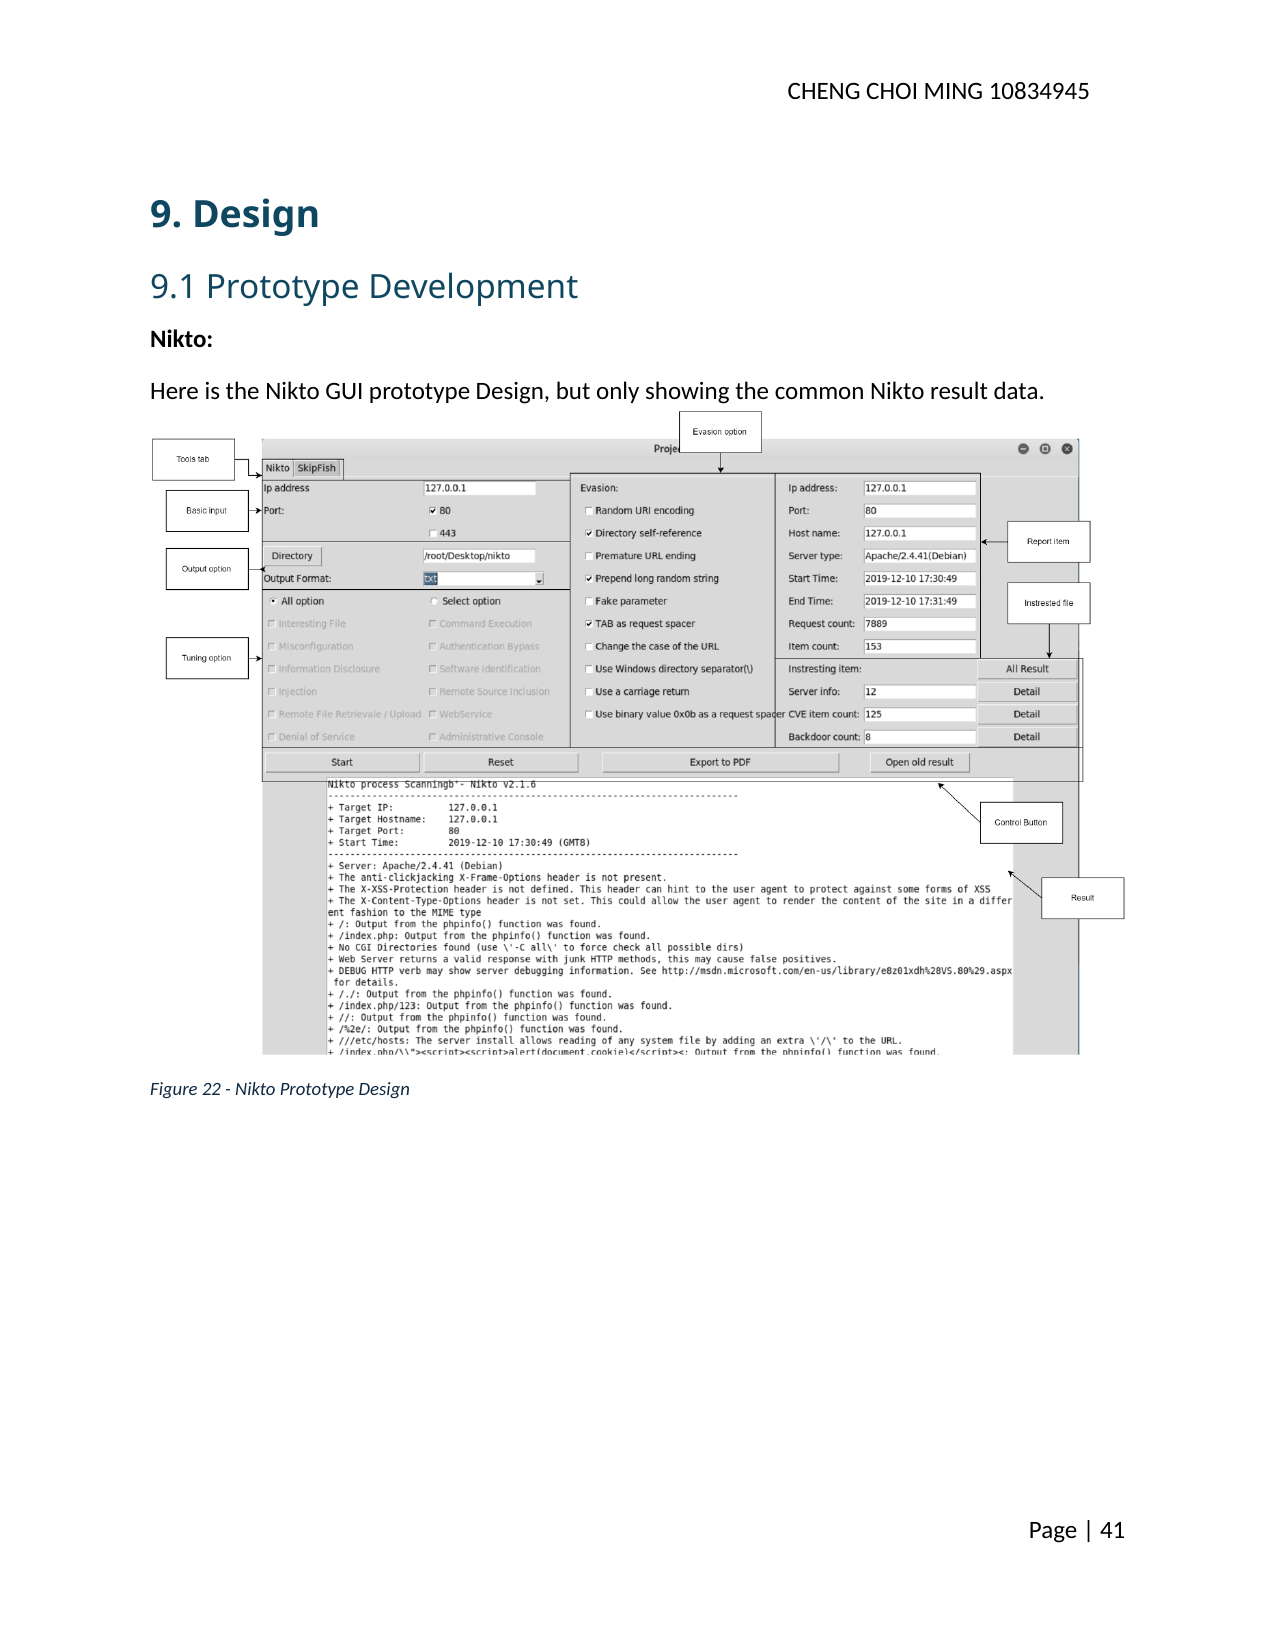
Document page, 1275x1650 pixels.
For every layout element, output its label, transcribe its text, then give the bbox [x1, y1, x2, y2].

subtitle 9.1 Prototype Development [150, 263, 1125, 308]
subtitle 9. Design [150, 187, 1125, 238]
text Figure 22 - Nikto Prototype Design [150, 1077, 1125, 1100]
text Here is the Nikto GUI prototype Design, but only showing the common Nikto result data. [150, 375, 1125, 410]
picture [150, 410, 1125, 1057]
text Nikto: [150, 323, 1125, 354]
